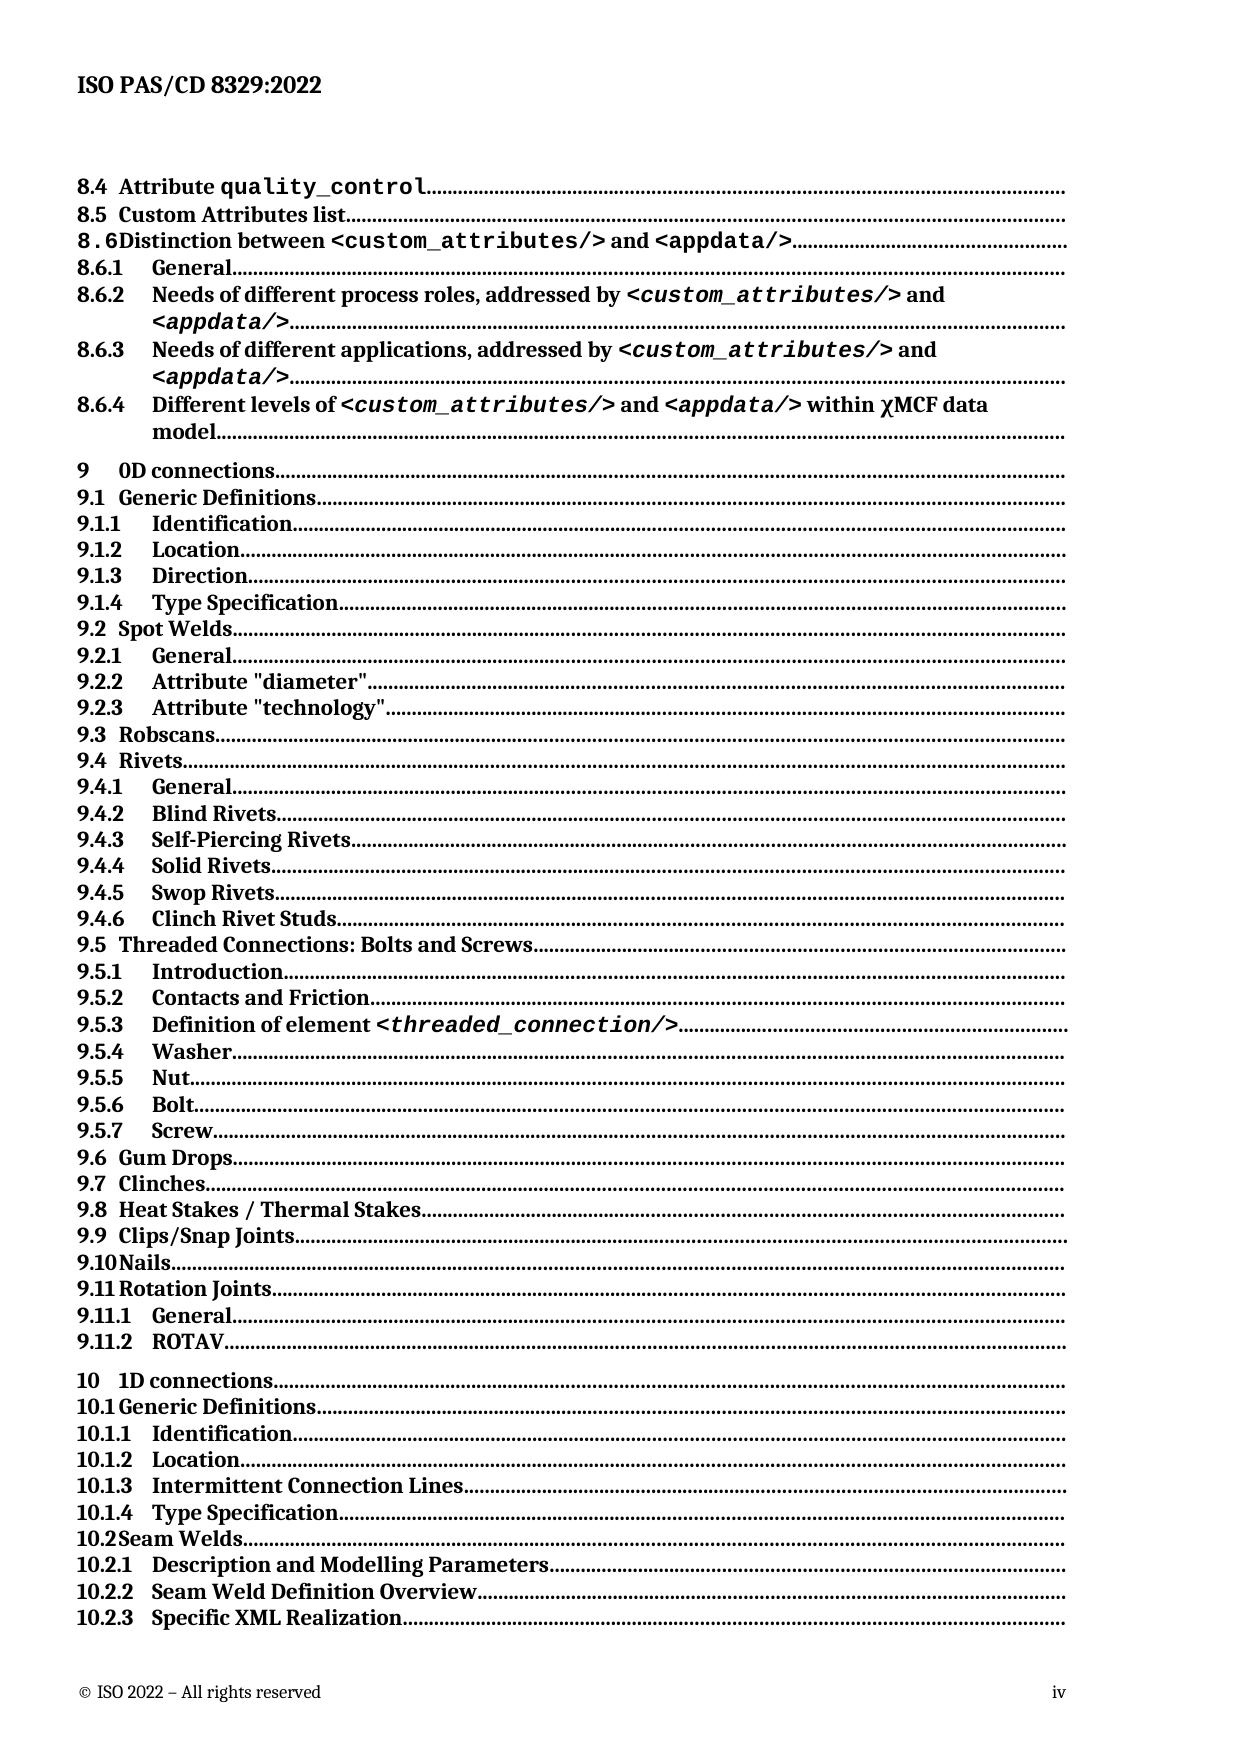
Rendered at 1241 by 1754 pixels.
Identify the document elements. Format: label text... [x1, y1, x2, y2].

text 9.5.6 Bolt 56 [77, 1092, 1040, 1118]
text 9.5.2 Contacts and Friction 49 [77, 985, 1040, 1011]
text 9.4 Rivets 37 [77, 748, 1040, 774]
text 9.7 Clinches 66 [77, 1171, 1040, 1197]
text 10.1.1 Identification 79 [77, 1420, 1040, 1447]
text 10.2 Seam Welds 87 [77, 1526, 1040, 1552]
text 8.6.2 Needs of different process roles, addressed by <custom_attributes/> and <appdata/> 29 [77, 282, 1040, 337]
text 9.5.5 Nut 55 [77, 1065, 1040, 1092]
text 9.8 Heat Stakes / Thermal Stakes 68 [77, 1197, 1040, 1223]
text 8.6.1 General 29 [77, 255, 1040, 282]
text 9 0D connections 30 [77, 458, 1040, 484]
text 10.1 Generic Definitions 79 [77, 1394, 1040, 1420]
text 9.6 Gum Drops 65 [77, 1144, 1040, 1171]
text 9.4.1 General 37 [77, 774, 1040, 801]
text 9.2.1 General 33 [77, 642, 1040, 669]
text 9.2 Spot Welds 33 [77, 616, 1040, 642]
text 10 1D connections 79 [77, 1368, 1040, 1394]
text 9.3 Robscans 35 [77, 721, 1040, 748]
text 9.4.5 Swop Rivets 45 [77, 879, 1040, 906]
text 8.5 Custom Attributes list 24 [77, 201, 1040, 228]
text 9.4.6 Clinch Rivet Studs 46 [77, 906, 1040, 932]
text 9.11.1 General 76 [77, 1302, 1040, 1329]
text 9.1 Generic Definitions 30 [77, 484, 1040, 511]
text 10.1.4 Type Specification 86 [77, 1499, 1040, 1526]
text 9.5.3 Definition of element <threaded_connection/> 51 [77, 1011, 1040, 1039]
text 8.6 Distinction between <custom_attributes/> and <appdata/> 29 [77, 228, 1040, 255]
text 9.11 Rotation Joints 76 [77, 1276, 1040, 1302]
text 10.1.2 Location 79 [77, 1447, 1040, 1473]
text 9.11.2 ROTAV 77 [77, 1329, 1040, 1355]
text 8.6.4 Different levels of <custom_attributes/> and <appdata/> within χMCF data model 30 [77, 392, 1040, 445]
text 9.2.2 Attribute "diameter" 34 [77, 669, 1040, 695]
text 10.2.3 Specific XML Realization 90 [77, 1605, 1040, 1631]
text 9.1.4 Type Specification 33 [77, 590, 1040, 616]
text 9.4.4 Solid Rivets 43 [77, 853, 1040, 879]
text 9.1.2 Location 32 [77, 537, 1040, 563]
text 8.4 Attribute quality_control 24 [77, 174, 1040, 201]
text 8.6.3 Needs of different applications, addressed by <custom_attributes/> and <appdata/> 29 [77, 337, 1040, 392]
text 9.1.3 Direction 32 [77, 563, 1040, 590]
text 9.2.3 Attribute "technology" 34 [77, 695, 1040, 721]
text 9.5 Threaded Connections: Bolts and Screws 47 [77, 932, 1040, 959]
text 10.2.2 Seam Weld Definition Overview 87 [77, 1578, 1040, 1605]
text 9.5.4 Washer 54 [77, 1039, 1040, 1065]
text 9.9 Clips/Snap Joints 71 [77, 1223, 1040, 1250]
text 9.4.2 Blind Rivets 39 [77, 801, 1040, 827]
text 10.1.3 Intermittent Connection Lines 81 [77, 1473, 1040, 1499]
text 9.5.7 Screw 62 [77, 1118, 1040, 1144]
text 10.2.1 Description and Modelling Parameters 87 [77, 1552, 1040, 1578]
text 9.4.3 Self-Piercing Rivets 41 [77, 827, 1040, 853]
text 9.1.1 Identification 30 [77, 511, 1040, 537]
text 9.5.1 Introduction 47 [77, 959, 1040, 985]
text 9.10 Nails 74 [77, 1250, 1040, 1276]
